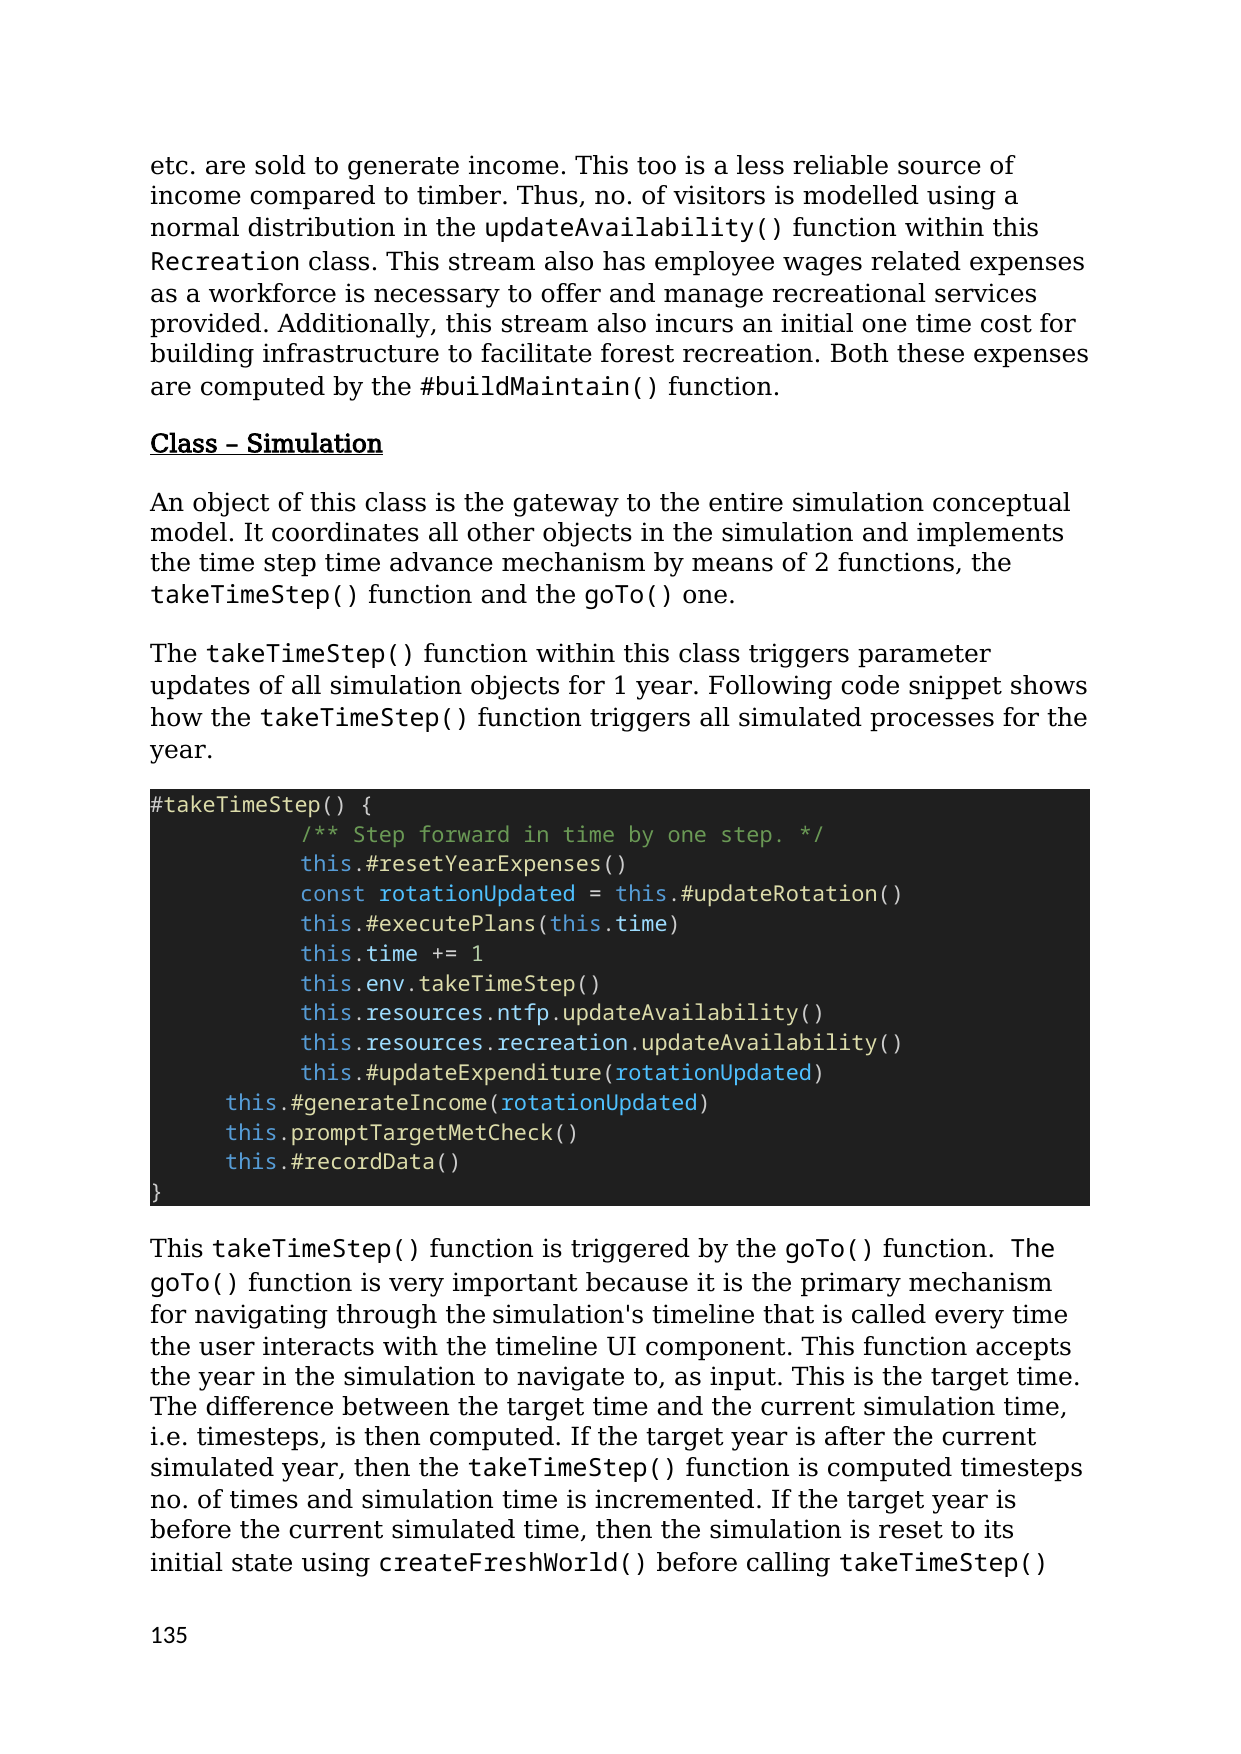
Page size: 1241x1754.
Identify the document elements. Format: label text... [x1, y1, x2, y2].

text this.promptTargetMetCheck() [150, 1117, 1090, 1146]
text this.time += 1 [150, 938, 1090, 968]
text this.env.takeTimeStep() [150, 968, 1090, 997]
subtitle Class – Simulation [150, 427, 1090, 457]
text const rotationUpdated = this.#updateRotation() [150, 878, 1090, 908]
text this.#generateIncome(rotationUpdated) [150, 1087, 1090, 1117]
text this.resources.recreation.updateAvailability() [150, 1027, 1090, 1057]
text this.#recordData() [150, 1146, 1090, 1176]
text this.#updateExpenditure(rotationUpdated) [150, 1057, 1090, 1087]
text An object of this class is the gateway to the entire simulation conceptual model. It coordinates all other objects in the simulation and implements the time step time advance mechanism by means of 2 functions, the takeTimeStep() function and the goTo() one. [150, 487, 1090, 611]
text this.#executePlans(this.time) [150, 908, 1090, 938]
text /** Step forward in time by one step. */ [150, 819, 1090, 848]
text this.#resetYearExpenses() [150, 848, 1090, 878]
text The takeTimeStep() function within this class triggers parameter updates of all simulation objects for 1 year. Following code snippet shows how the takeTimeStep() function triggers all simulated processes for the year. [150, 636, 1090, 764]
text } [150, 1176, 1090, 1206]
text #takeTimeStep() { [150, 789, 1090, 819]
text this.resources.ntfp.updateAvailability() [150, 997, 1090, 1027]
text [150, 1231, 1090, 1578]
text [150, 150, 1090, 402]
